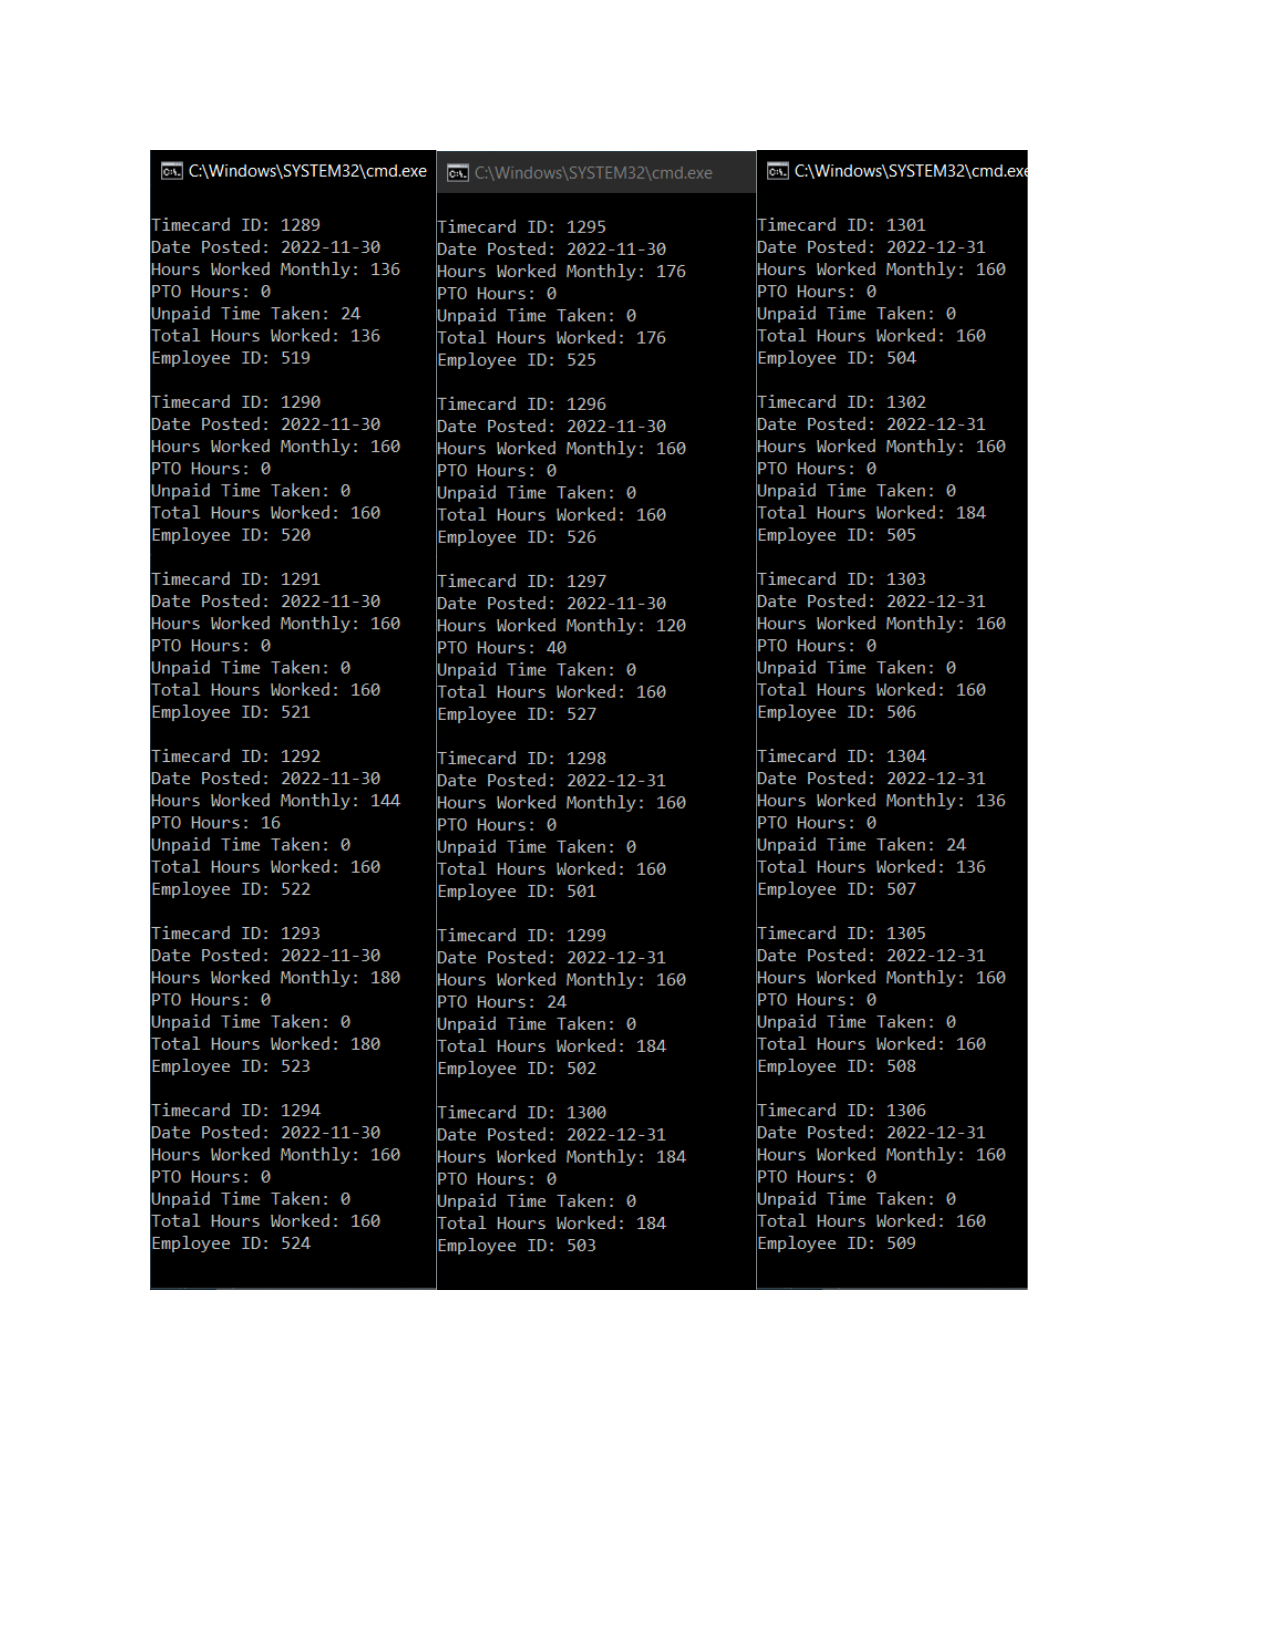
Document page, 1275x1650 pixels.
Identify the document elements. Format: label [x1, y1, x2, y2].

picture [150, 150, 1028, 1290]
